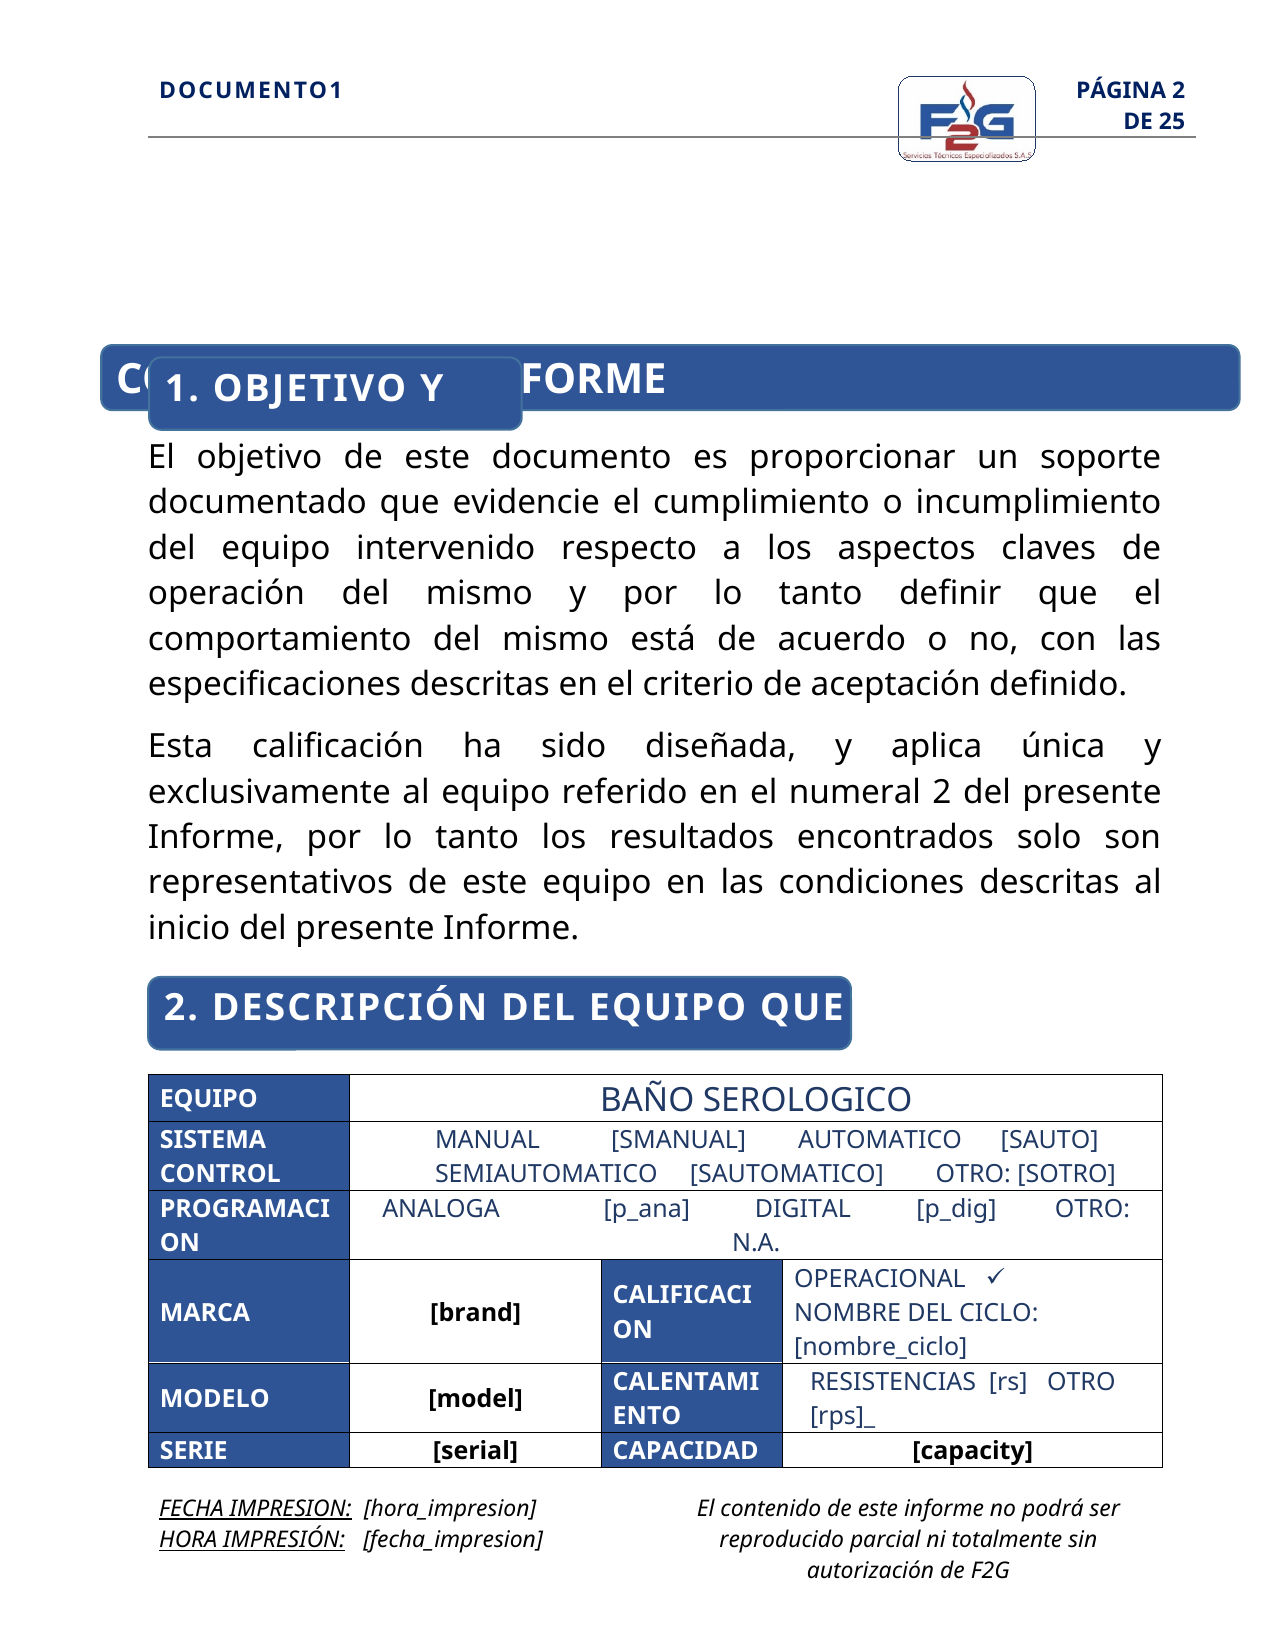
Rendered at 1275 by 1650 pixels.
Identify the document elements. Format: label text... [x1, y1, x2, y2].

text El objetivo de este documento es proporcionar un soporte documentado que evidencie el cumplimiento o incumplimiento del equipo intervenido respecto a los aspectos claves de operación del mismo y por lo tanto definir que el comportamiento del mismo está de acuerdo o no, con las especificaciones descritas en el criterio de aceptación definido. [148, 412, 1163, 705]
table_cell [serial] [350, 1433, 601, 1467]
table_cell MODELO [149, 1364, 349, 1432]
picture [899, 138, 1035, 161]
table_cell MANUAL [SMANUAL] AUTOMATICO [SAUTO] SEMIAUTOMATICO [SAUTOMATICO] OTRO: [SOTRO] [350, 1122, 1162, 1190]
table_cell ANALOGA [p_ana] DIGITAL [p_dig] OTRO: N.A. [350, 1191, 1162, 1259]
table_cell [brand] [350, 1260, 601, 1362]
table_cell MARCA [149, 1260, 349, 1362]
table_header EQUIPO [149, 1075, 349, 1121]
table_cell SISTEMA CONTROL [149, 1122, 349, 1190]
table_header BAÑO SEROLOGICO [350, 1075, 1162, 1121]
table_cell PROGRAMACION [149, 1191, 349, 1259]
table_cell [capacity] [783, 1433, 1162, 1467]
table_cell RESISTENCIAS [rs] OTRO [rps]_ [783, 1364, 1162, 1432]
table_cell [model] [350, 1364, 601, 1432]
table_cell SERIE [149, 1433, 349, 1467]
table_cell CAPACIDAD [602, 1433, 782, 1467]
table_cell OPERACIONAL NOMBRE DEL CICLO: [nombre_ciclo] [783, 1260, 1162, 1362]
table_cell CALIFICACION [602, 1260, 782, 1362]
text Esta calificación ha sido diseñada, y aplica única y exclusivamente al equipo referido en el numeral 2 del presente Informe, por lo tanto los resultados encontrados solo son representativos de este equipo en las condiciones descritas al inicio del presente Informe. [148, 722, 1163, 949]
picture [898, 76, 1036, 136]
table_cell CALENTAMIENTO [602, 1364, 782, 1432]
